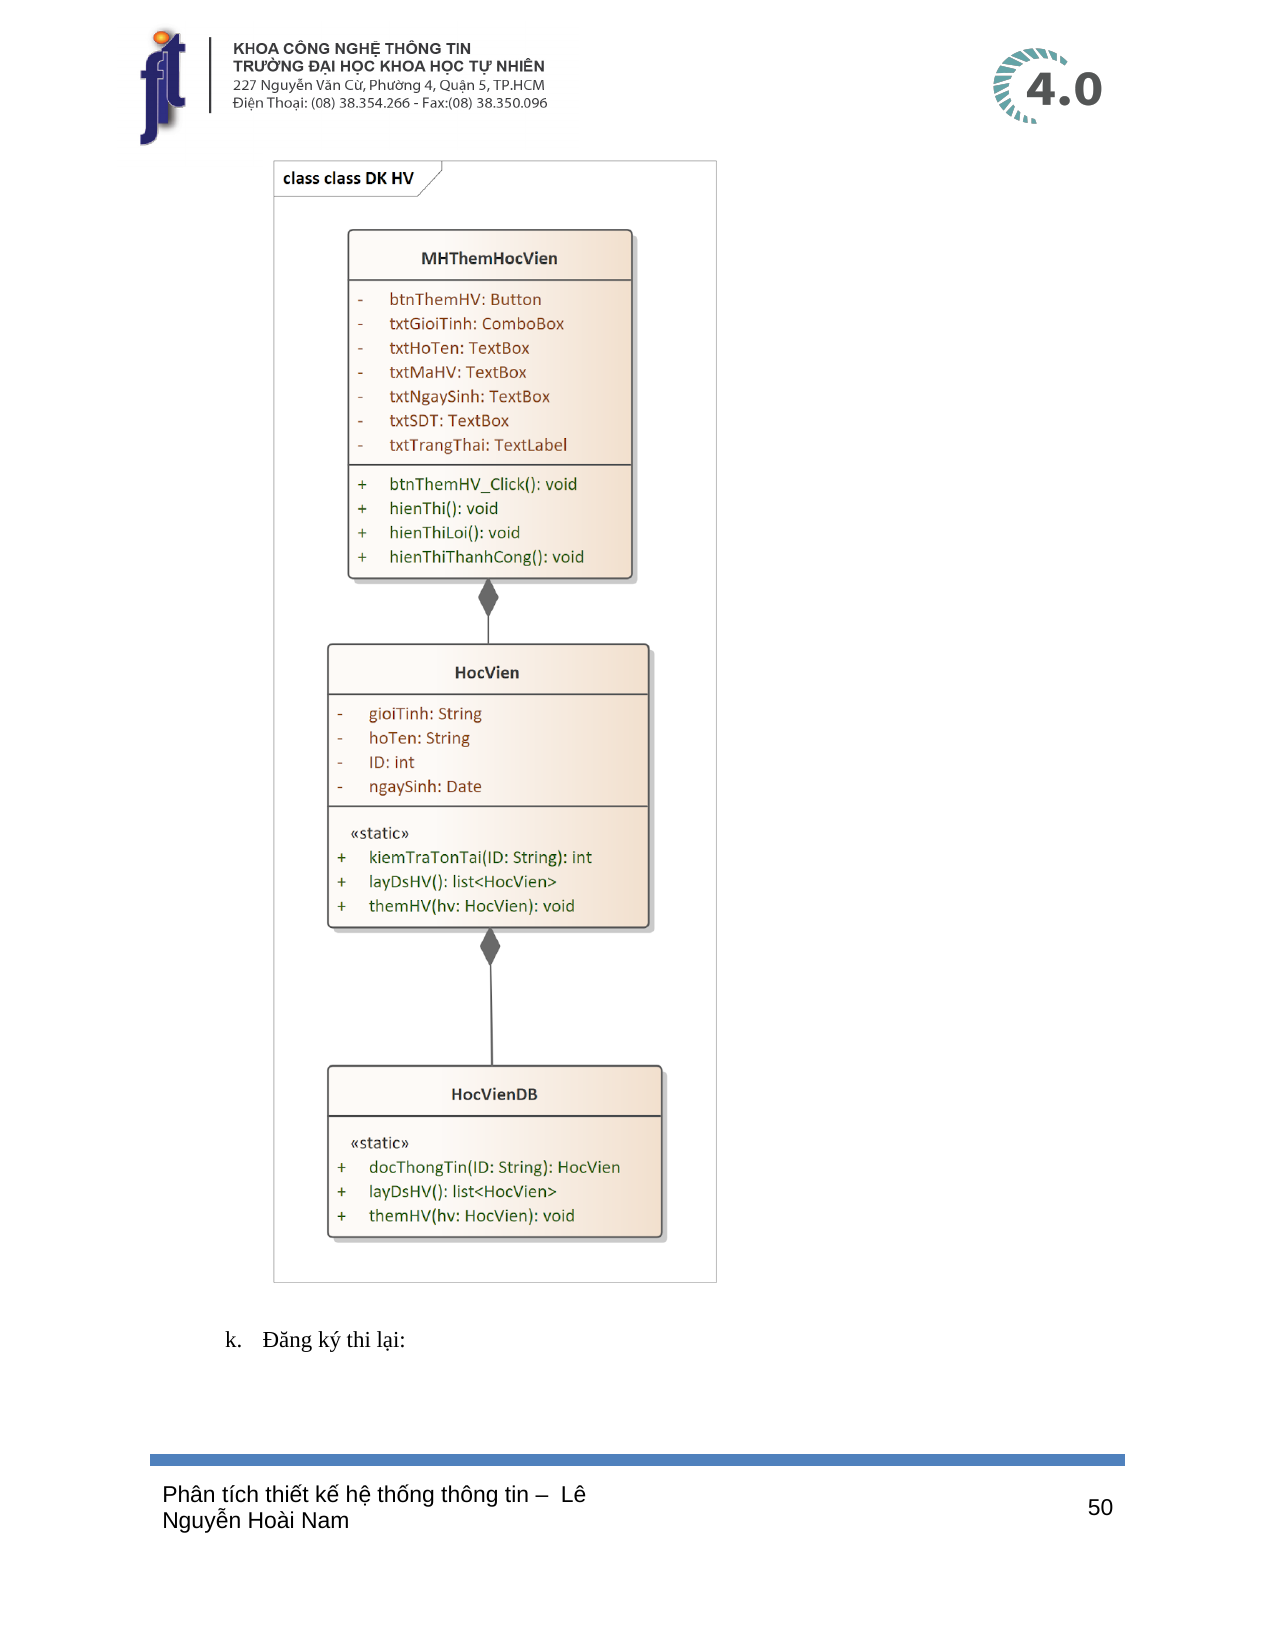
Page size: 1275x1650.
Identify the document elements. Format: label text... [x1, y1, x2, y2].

list Đăng ký thi lại: [225, 1327, 1125, 1353]
picture [985, 41, 1108, 127]
picture [117, 21, 727, 1293]
